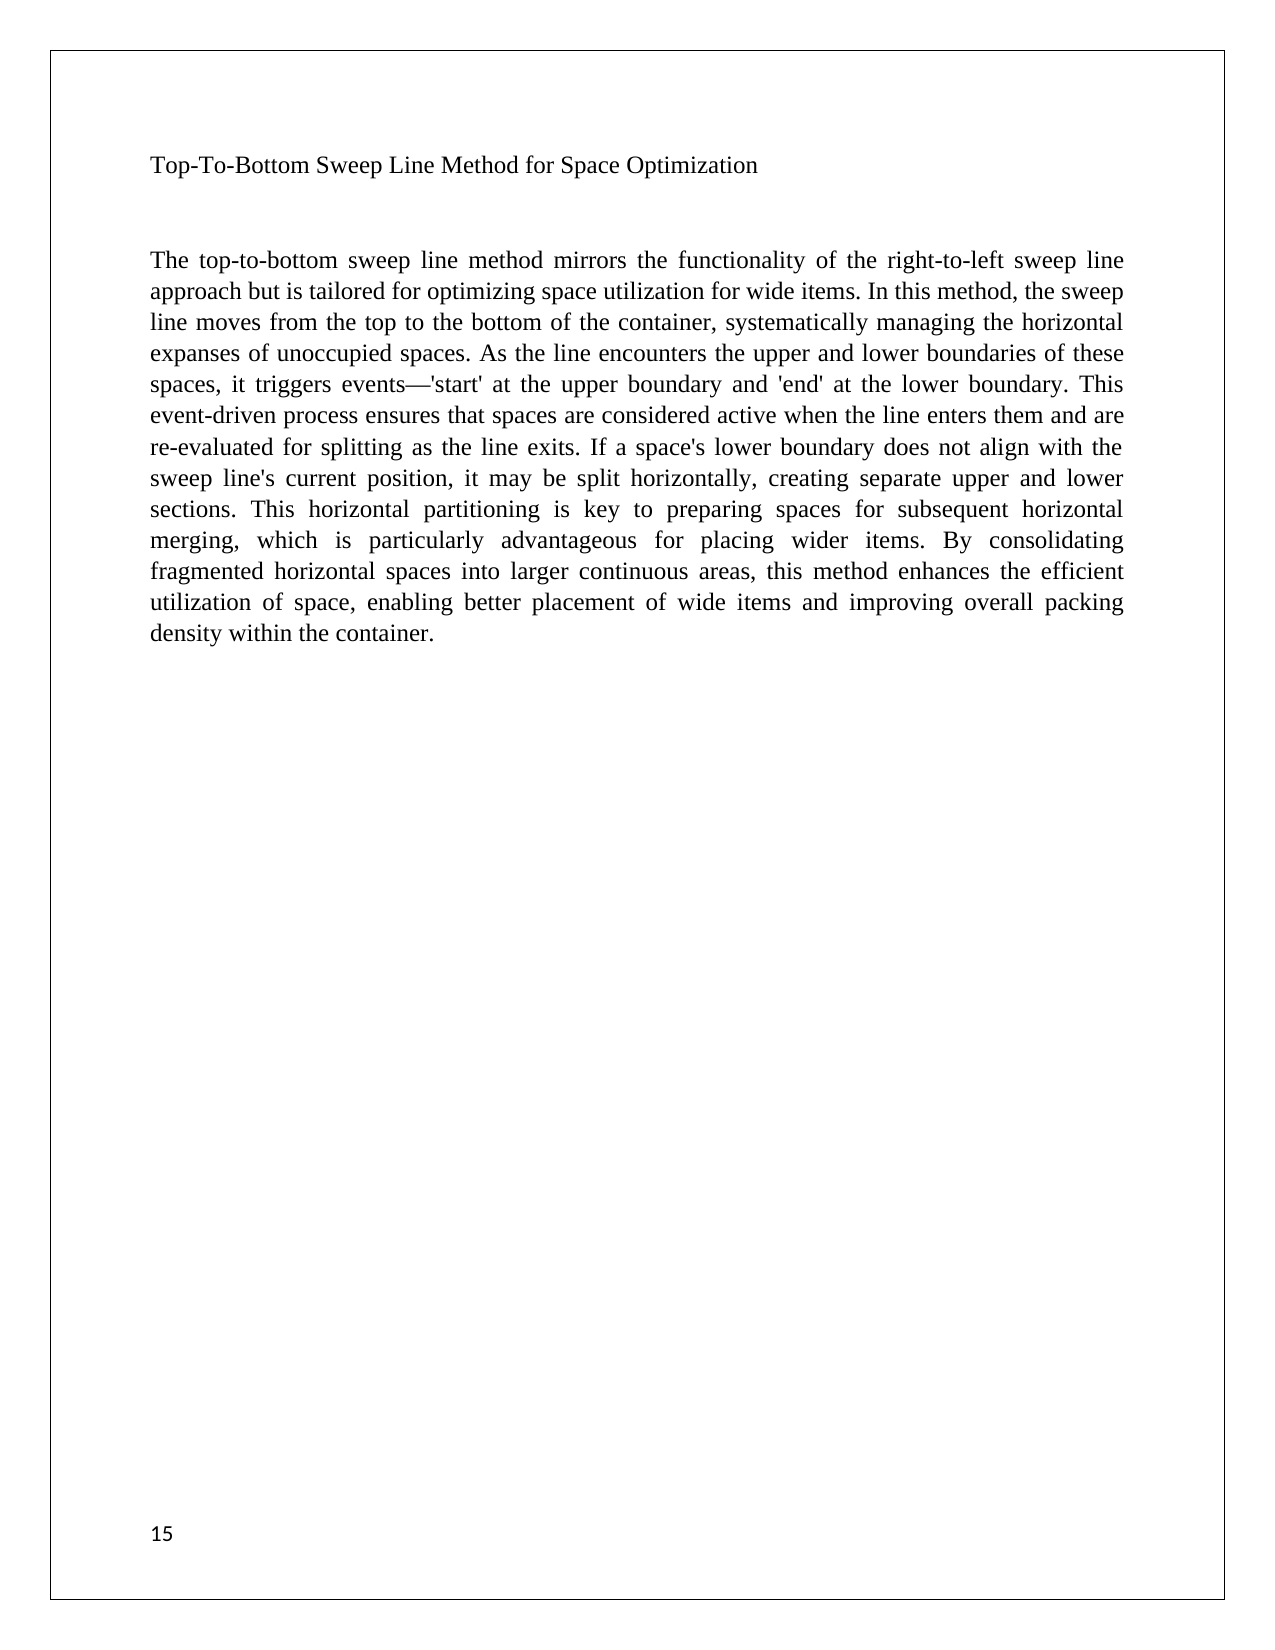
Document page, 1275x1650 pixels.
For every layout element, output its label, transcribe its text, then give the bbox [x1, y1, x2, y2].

text The top-to-bottom sweep line method mirrors the functionality of the right-to-left sweep line approach but is tailored for optimizing space utilization for wide items. In this method, the sweep line moves from the top to the bottom of the container, systematically managing the horizontal expanses of unoccupied spaces. As the line encounters the upper and lower boundaries of these spaces, it triggers events—'start' at the upper boundary and 'end' at the lower boundary. This event-driven process ensures that spaces are considered active when the line enters them and are re-evaluated for splitting as the line exits. If a space's lower boundary does not align with the sweep line's current position, it may be split horizontally, creating separate upper and lower sections. This horizontal partitioning is key to preparing spaces for subsequent horizontal merging, which is particularly advantageous for placing wider items. By consolidating fragmented horizontal spaces into larger continuous areas, this method enhances the efficient utilization of space, enabling better placement of wide items and improving overall packing density within the container. [150, 245, 1125, 647]
text Top-To-Bottom Sweep Line Method for Space Optimization [150, 150, 1125, 179]
